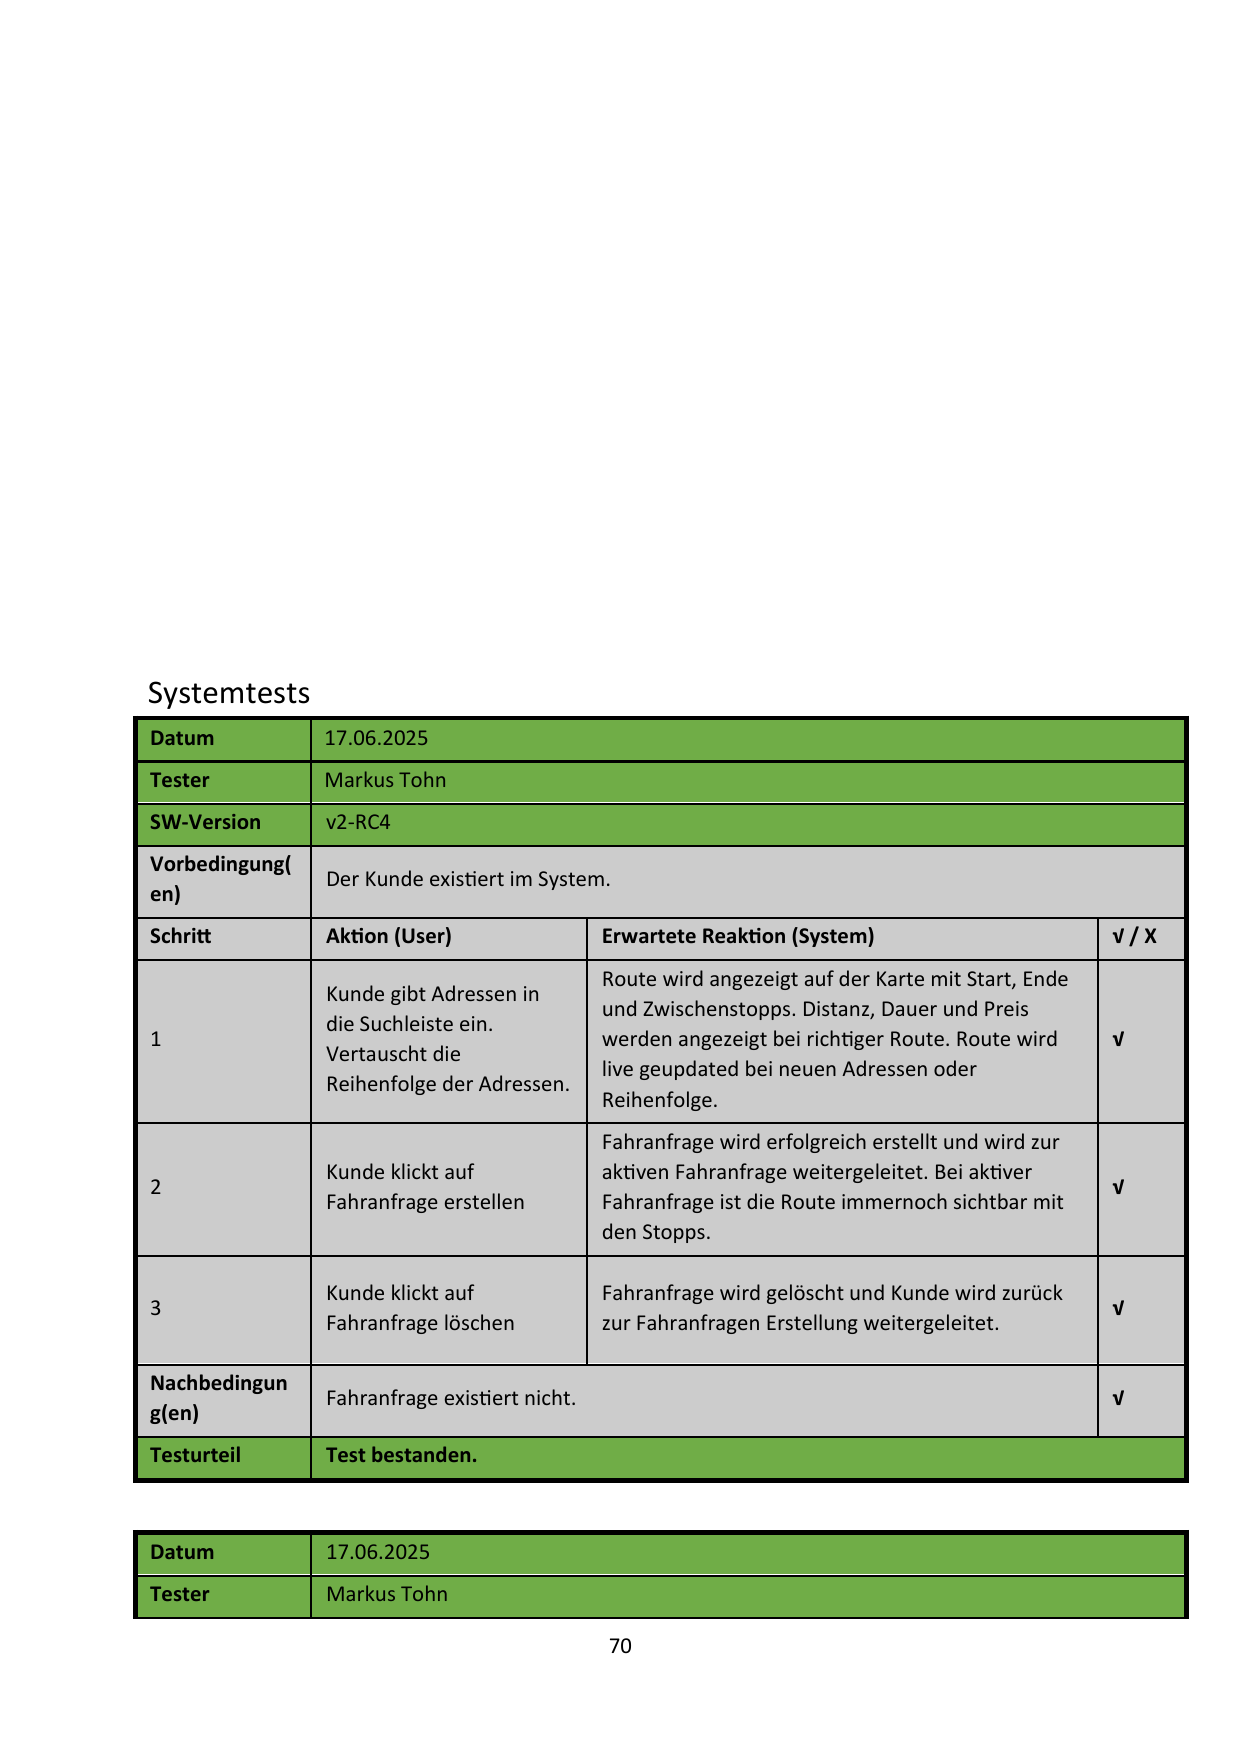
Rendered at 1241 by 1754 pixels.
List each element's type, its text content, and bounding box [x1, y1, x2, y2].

table_cell 3 [138, 1257, 310, 1363]
table_cell 1 [138, 961, 310, 1122]
table_cell √ [1099, 1124, 1184, 1255]
table_header Datum [138, 720, 310, 760]
table_cell 2 [138, 1124, 310, 1255]
table_cell Aktion (User) [312, 919, 586, 959]
table_cell Kunde klickt auf Fahranfrage löschen [312, 1257, 586, 1363]
table_cell √ [1099, 961, 1184, 1122]
table_header Datum [138, 1535, 310, 1574]
table_cell Vorbedingung(en) [138, 847, 310, 917]
table_cell √ / X [1099, 919, 1184, 959]
table_header 17.06.2025 [312, 720, 1184, 760]
table_cell Testurteil [138, 1438, 310, 1478]
table_cell SW-Version [138, 805, 310, 845]
table_cell Kunde gibt Adressen in die Suchleiste ein. Vertauscht die Reihenfolge der Adressen. [312, 961, 586, 1122]
table_cell Tester [138, 1577, 310, 1617]
subtitle Systemtests [148, 672, 1093, 712]
table_cell Test bestanden. [312, 1438, 1184, 1478]
table_cell Markus Tohn [312, 763, 1184, 802]
table_cell Markus Tohn [312, 1577, 1184, 1617]
table_cell Erwartete Reaktion (System) [588, 919, 1097, 959]
table_cell Fahranfrage existiert nicht. [312, 1366, 1097, 1436]
table_header 17.06.2025 [312, 1535, 1184, 1574]
table_cell √ [1099, 1366, 1184, 1436]
table_cell Fahranfrage wird gelöscht und Kunde wird zurück zur Fahranfragen Erstellung weitergeleitet. [588, 1257, 1097, 1363]
table_cell v2-RC4 [312, 805, 1184, 845]
table_cell Route wird angezeigt auf der Karte mit Start, Ende und Zwischenstopps. Distanz, Dauer und Preis werden angezeigt bei richtiger Route. Route wird live geupdated bei neuen Adressen oder Reihenfolge. [588, 961, 1097, 1122]
table_cell Kunde klickt auf Fahranfrage erstellen [312, 1124, 586, 1255]
table_cell √ [1099, 1257, 1184, 1363]
table_cell Nachbedingung(en) [138, 1366, 310, 1436]
table_cell Tester [138, 763, 310, 802]
table_cell Schritt [138, 919, 310, 959]
table_cell Der Kunde existiert im System. [312, 847, 1184, 917]
